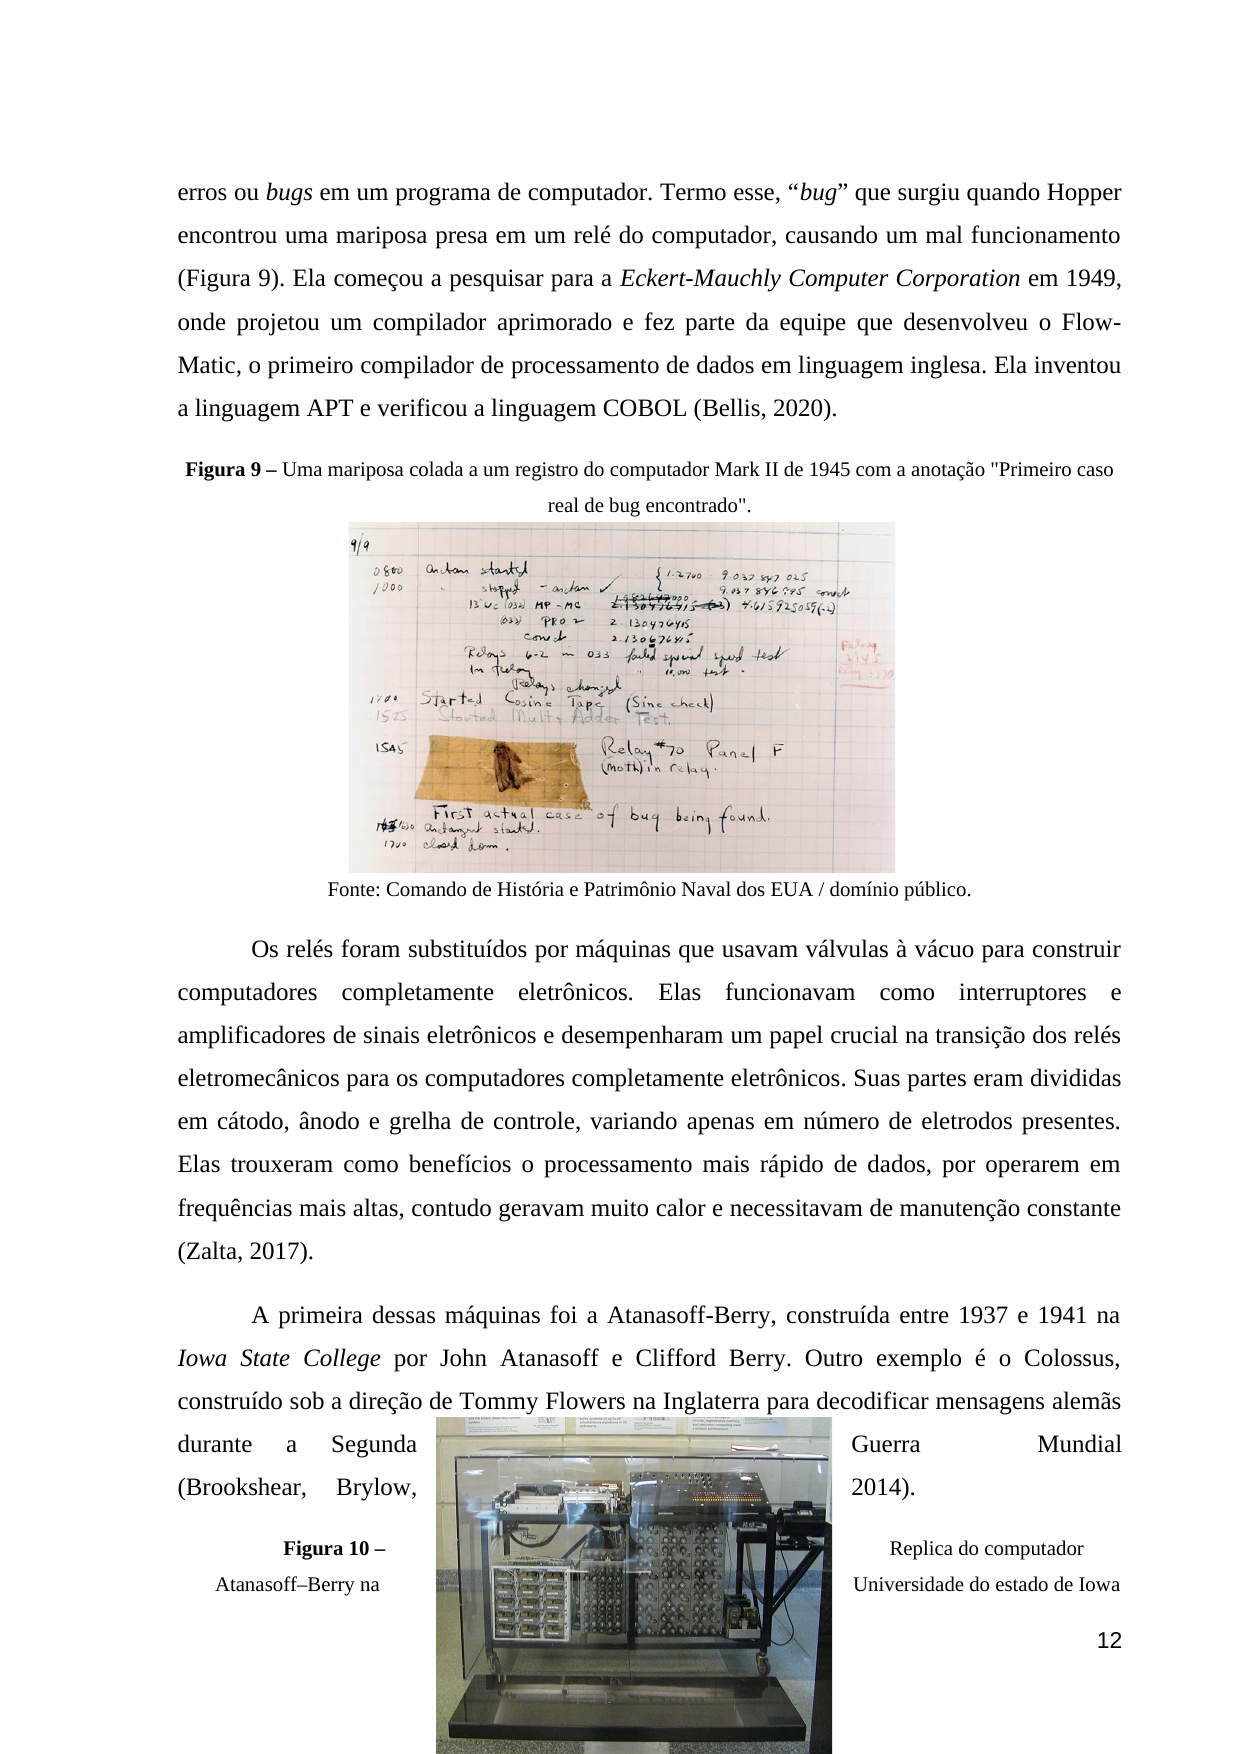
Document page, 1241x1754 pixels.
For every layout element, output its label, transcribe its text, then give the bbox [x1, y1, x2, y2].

text Figura 10 – Replica do computador Atanasoff–Berry na Universidade do estado de Iowa [177, 1536, 436, 1596]
text Fonte: Comando de História e Patrimônio Naval dos EUA / domínio público. [177, 877, 1122, 901]
text A primeira dessas máquinas foi a Atanasoff-Berry, construída entre 1937 e 1941 na Iowa State College por John Atanasoff e Clifford Berry. Outro exemplo é o Colossus, construído sob a direção de Tommy Flowers na Inglaterra para decodificar mensagens alemãs durante a Segunda Guerra Mundial (Brookshear, Brylow, 2014). [177, 1300, 1122, 1501]
text Figura 9 – Uma mariposa colada a um registro do computador Mark II de 1945 com a anotação "Primeiro caso real de bug encontrado". [177, 457, 1122, 517]
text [177, 177, 1122, 422]
text Os relés foram substituídos por máquinas que usavam válvulas à vácuo para construir computadores completamente eletrônicos. Elas funcionavam como interruptores e amplificadores de sinais eletrônicos e desempenharam um papel crucial na transição dos relés eletromecânicos para os computadores completamente eletrônicos. Suas partes eram divididas em cátodo, ânodo e grelha de controle, variando apenas em número de eletrodos presentes. Elas trouxeram como benefícios o processamento mais rápido de dados, por operarem em frequências mais altas, contudo geravam muito calor e necessitavam de manutenção constante (Zalta, 2017). [177, 934, 1122, 1264]
picture [436, 1417, 833, 1754]
text Figura 10 – Replica do computador Atanasoff–Berry na Universidade do estado de Iowa [833, 1536, 1122, 1596]
picture [348, 522, 896, 873]
